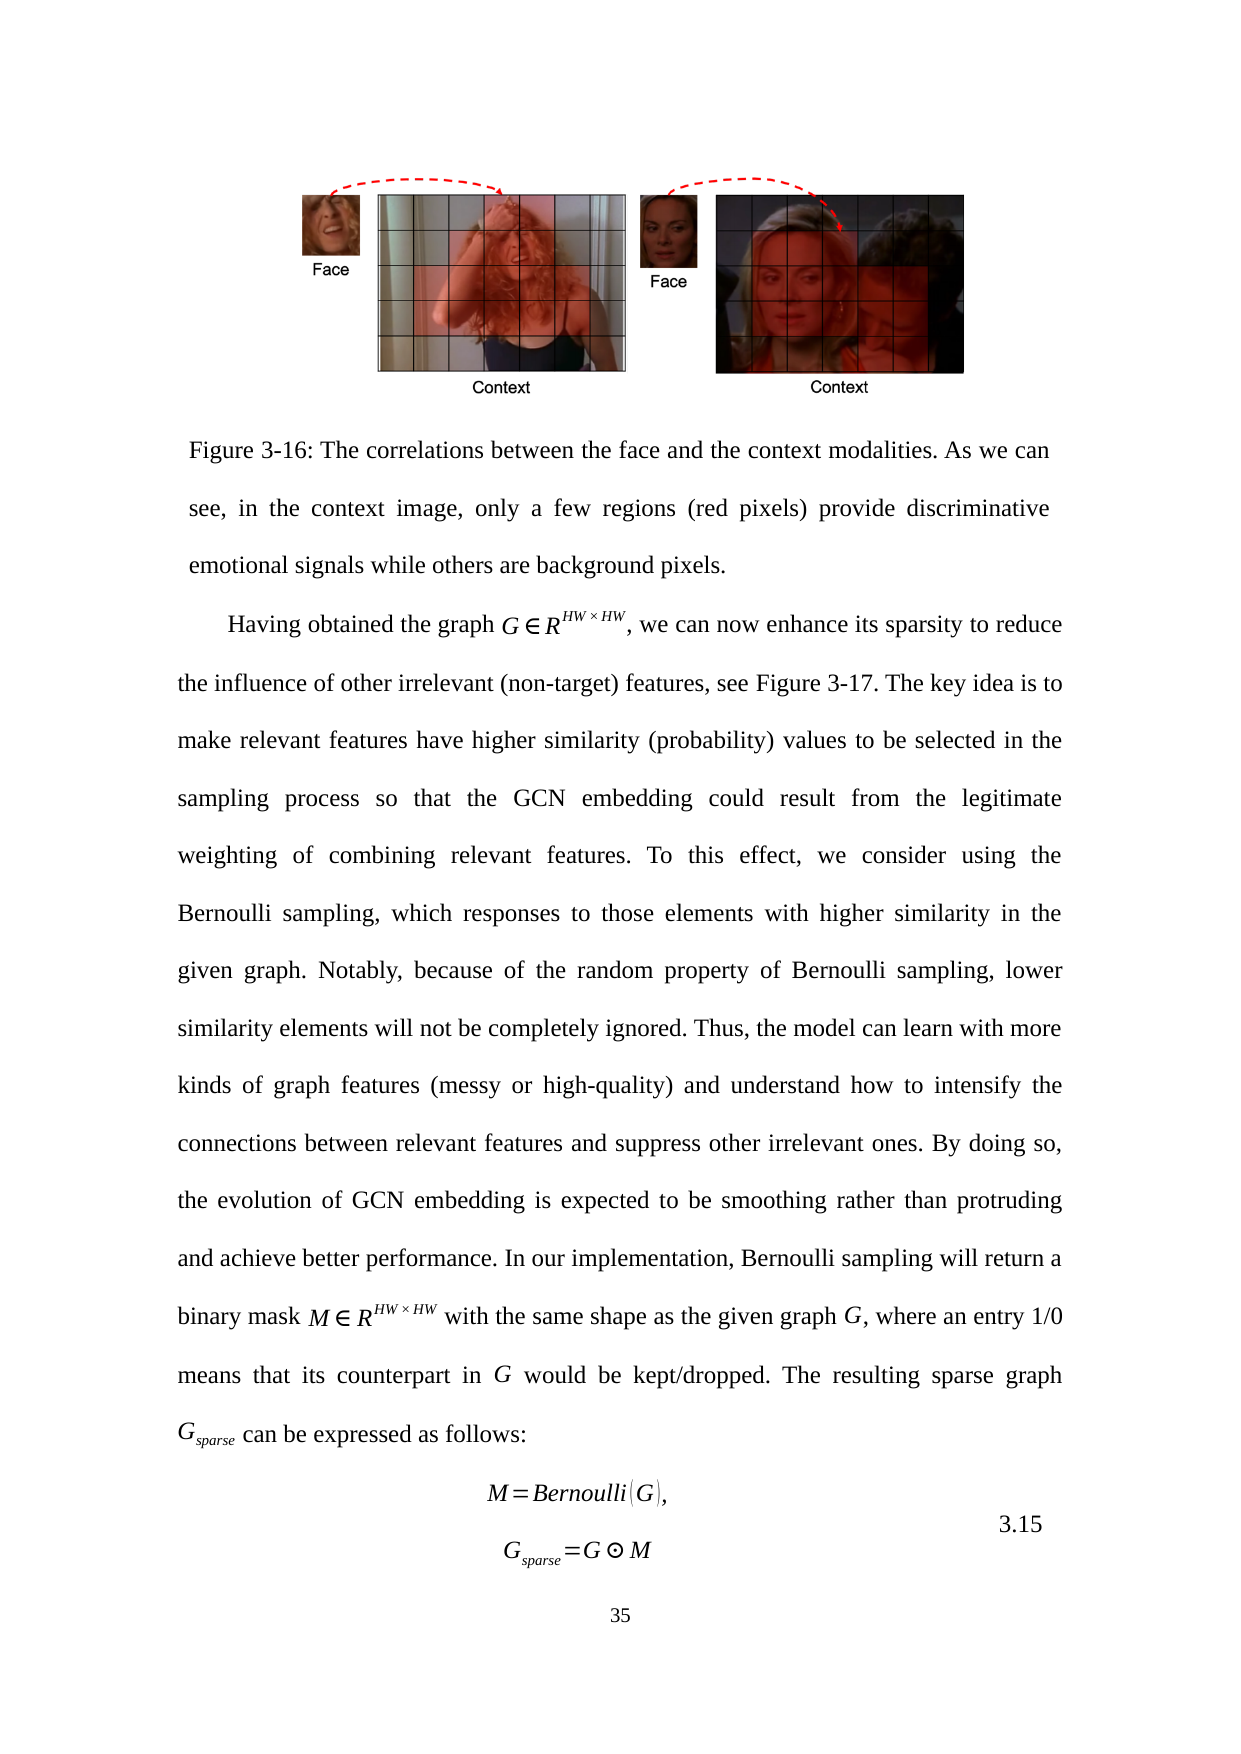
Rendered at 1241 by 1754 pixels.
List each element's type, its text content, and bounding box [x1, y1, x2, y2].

table_header [177, 177, 1062, 436]
picture [275, 177, 965, 407]
table_header , [177, 1478, 978, 1597]
